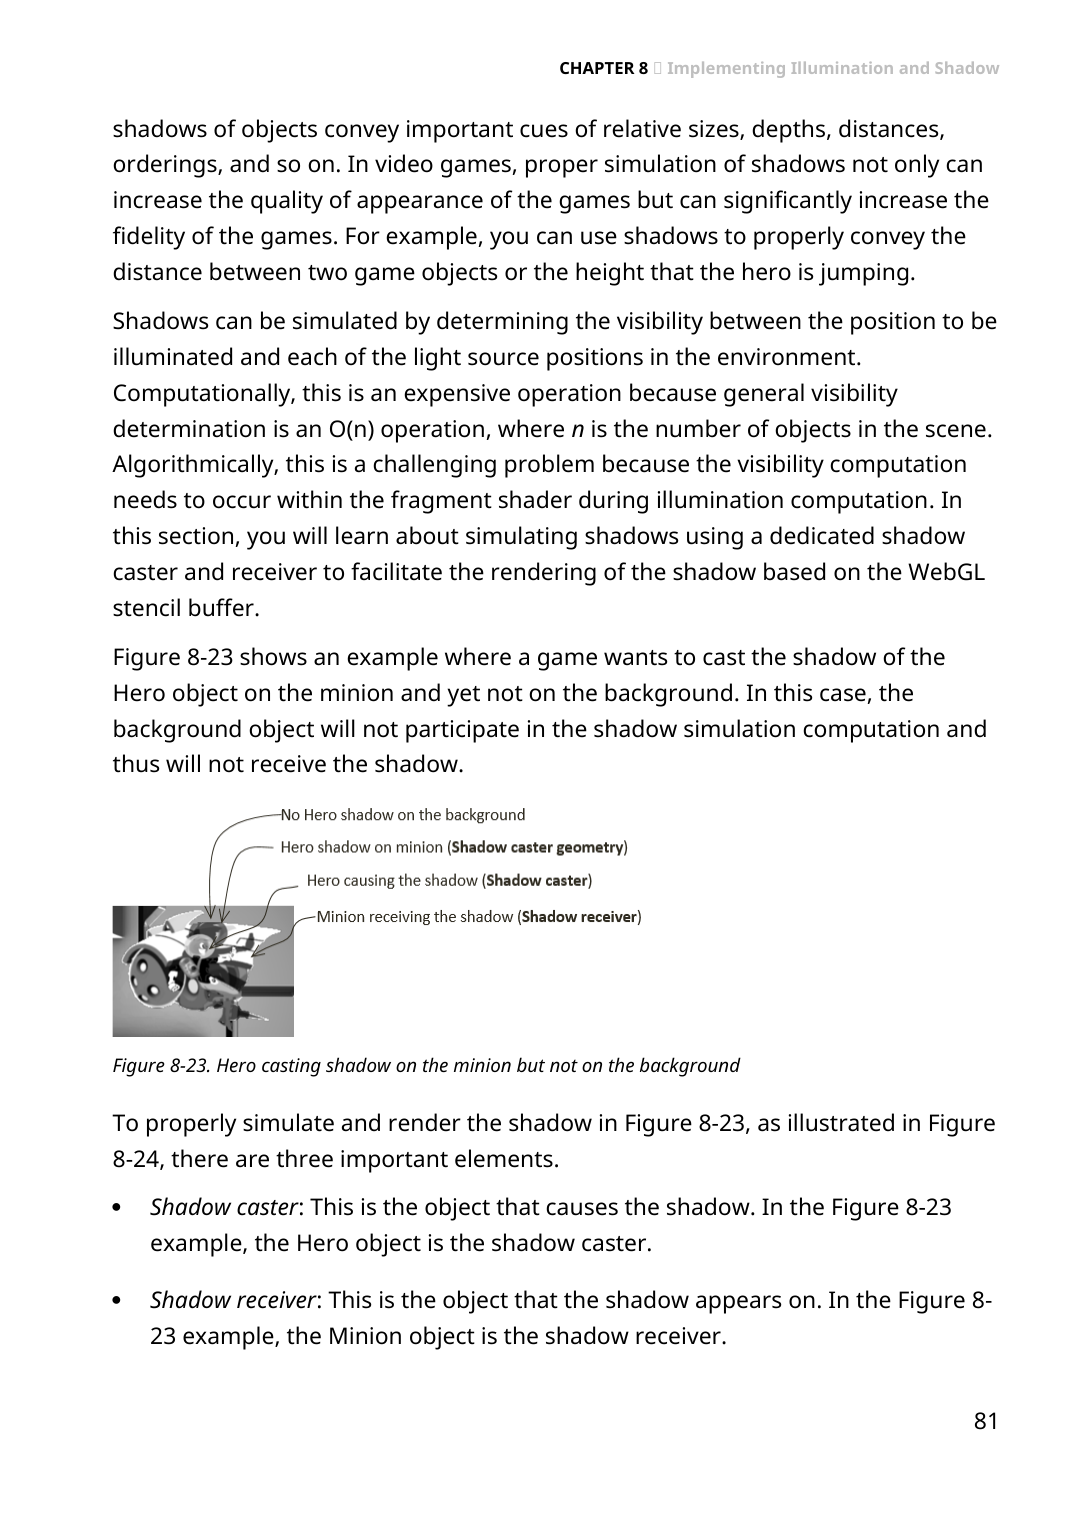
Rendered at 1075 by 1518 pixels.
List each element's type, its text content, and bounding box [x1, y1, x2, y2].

text Figure 8-23. Hero casting shadow on the minion but not on the background [112, 1052, 1000, 1078]
text Shadows can be simulated by determining the visibility between the position to be illuminated and each of the light source positions in the environment. Computationally, this is an expensive operation because general visibility determination is an O(n) operation, where n is the number of objects in the scene. Algorithmically, this is a challenging problem because the visibility computation needs to occur within the fragment shader during illumination computation. In this section, you will learn about simulating shadows using a dedicated shadow caster and receiver to facilitate the rendering of the shadow based on the WebGL stencil buffer. [112, 305, 1000, 623]
picture [112, 796, 706, 1037]
text Shadow caster: This is the object that causes the shadow. In the Figure 8-23 example, the Hero object is the shadow caster. [112, 1191, 1000, 1258]
text Figure 8-23 shows an example where a game wants to cast the shadow of the Hero object on the minion and yet not on the background. In this case, the background object will not participate in the shadow simulation computation and thus will not receive the shadow. [112, 641, 1000, 780]
text To properly simulate and render the shadow in Figure 8-23, as illustrated in Figure 8-24, there are three important elements. [112, 1107, 1000, 1174]
text Shadow receiver: This is the object that the shadow appears on. In the Figure 8-23 example, the Minion object is the shadow receiver. [112, 1284, 1000, 1351]
